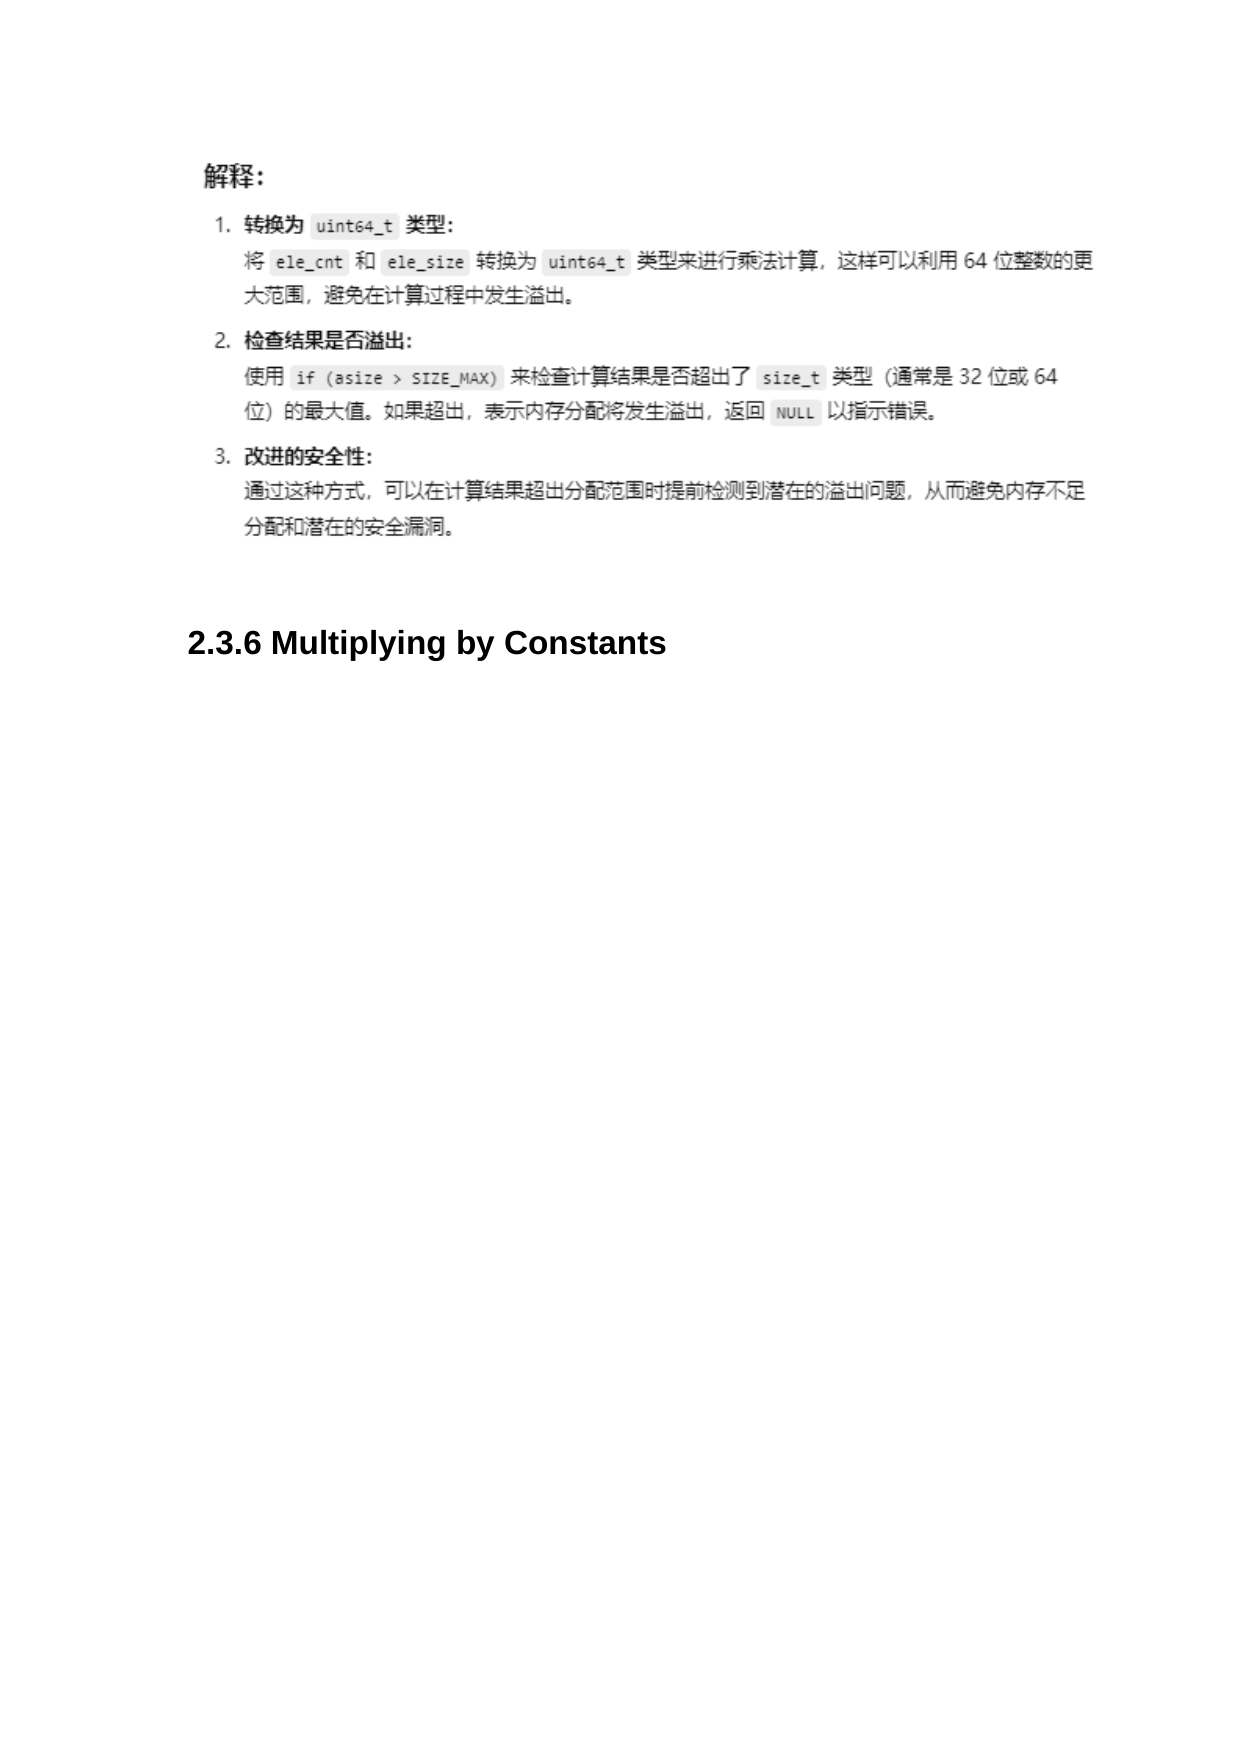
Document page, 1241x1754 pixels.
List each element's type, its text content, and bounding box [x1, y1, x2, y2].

picture [187, 151, 1132, 547]
subtitle 2.3.6 Multiplying by Constants [187, 622, 1053, 662]
